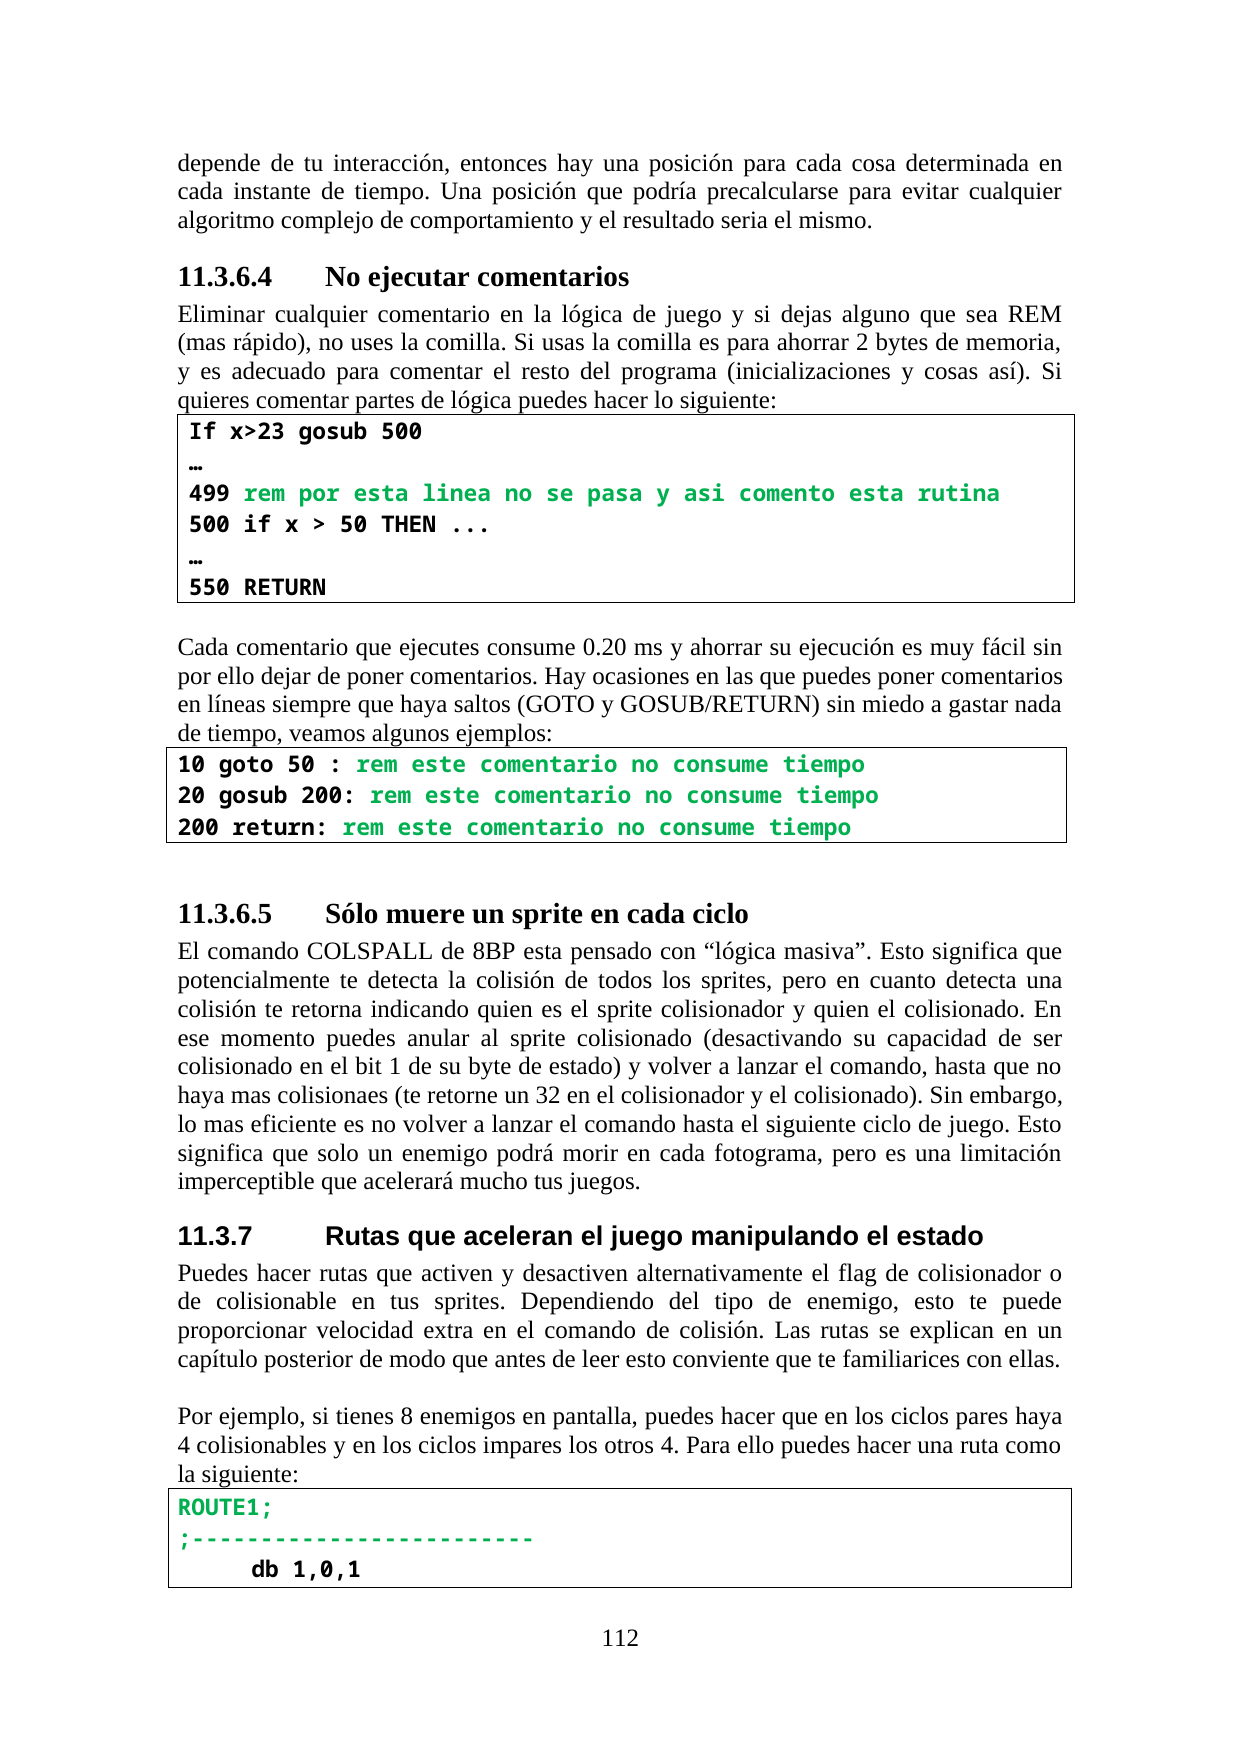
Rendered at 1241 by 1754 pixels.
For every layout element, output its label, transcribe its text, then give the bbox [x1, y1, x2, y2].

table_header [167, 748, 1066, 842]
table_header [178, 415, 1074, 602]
text El comando COLSPALL de 8BP esta pensado con “lógica masiva”. Esto significa que potencialmente te detecta la colisión de todos los sprites, pero en cuanto detecta una colisión te retorna indicando quien es el sprite colisionador y quien el colisionado. En ese momento puedes anular al sprite colisionado (desactivando su capacidad de ser colisionado en el bit 1 de su byte de estado) y volver a lanzar el comando, hasta que no haya mas colisionaes (te retorne un 32 en el colisionador y el colisionado). Sin embargo, lo mas eficiente es no volver a lanzar el comando hasta el siguiente ciclo de juego. Esto significa que solo un enemigo podrá morir en cada fotograma, pero es una limitación imperceptible que acelerará mucho tus juegos. [177, 936, 1063, 1195]
text Puedes hacer rutas que activen y desactiven alternativamente el flag de colisionador o de colisionable en tus sprites. Dependiendo del tipo de enemigo, esto te puede proporcionar velocidad extra en el comando de colisión. Las rutas se explican en un capítulo posterior de modo que antes de leer esto conviente que te familiarices con ellas. [177, 1258, 1063, 1373]
text ROUTE1; [169, 1489, 1071, 1522]
subtitle No ejecutar comentarios [177, 259, 1063, 292]
subtitle Sólo muere un sprite en cada ciclo [177, 897, 1063, 930]
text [177, 148, 1063, 234]
text db 1,0,1 [169, 1550, 1071, 1587]
text Por ejemplo, si tienes 8 enemigos en pantalla, puedes hacer que en los ciclos pares haya 4 colisionables y en los ciclos impares los otros 4. Para ello puedes hacer una ruta como la siguiente: [177, 1401, 1063, 1488]
subtitle Rutas que aceleran el juego manipulando el estado [177, 1220, 1063, 1251]
text Eliminar cualquier comentario en la lógica de juego y si dejas alguno que sea REM (mas rápido), no uses la comilla. Si usas la comilla es para ahorrar 2 bytes de memoria, y es adecuado para comentar el resto del programa (inicializaciones y cosas así). Si quieres comentar partes de lógica puedes hacer lo siguiente: [177, 299, 1063, 414]
text ;------------------------- [177, 1522, 1063, 1550]
text Cada comentario que ejecutes consume 0.20 ms y ahorrar su ejecución es muy fácil sin por ello dejar de poner comentarios. Hay ocasiones en las que puedes poner comentarios en líneas siempre que haya saltos (GOTO y GOSUB/RETURN) sin miedo a gastar nada de tiempo, veamos algunos ejemplos: [177, 632, 1063, 747]
